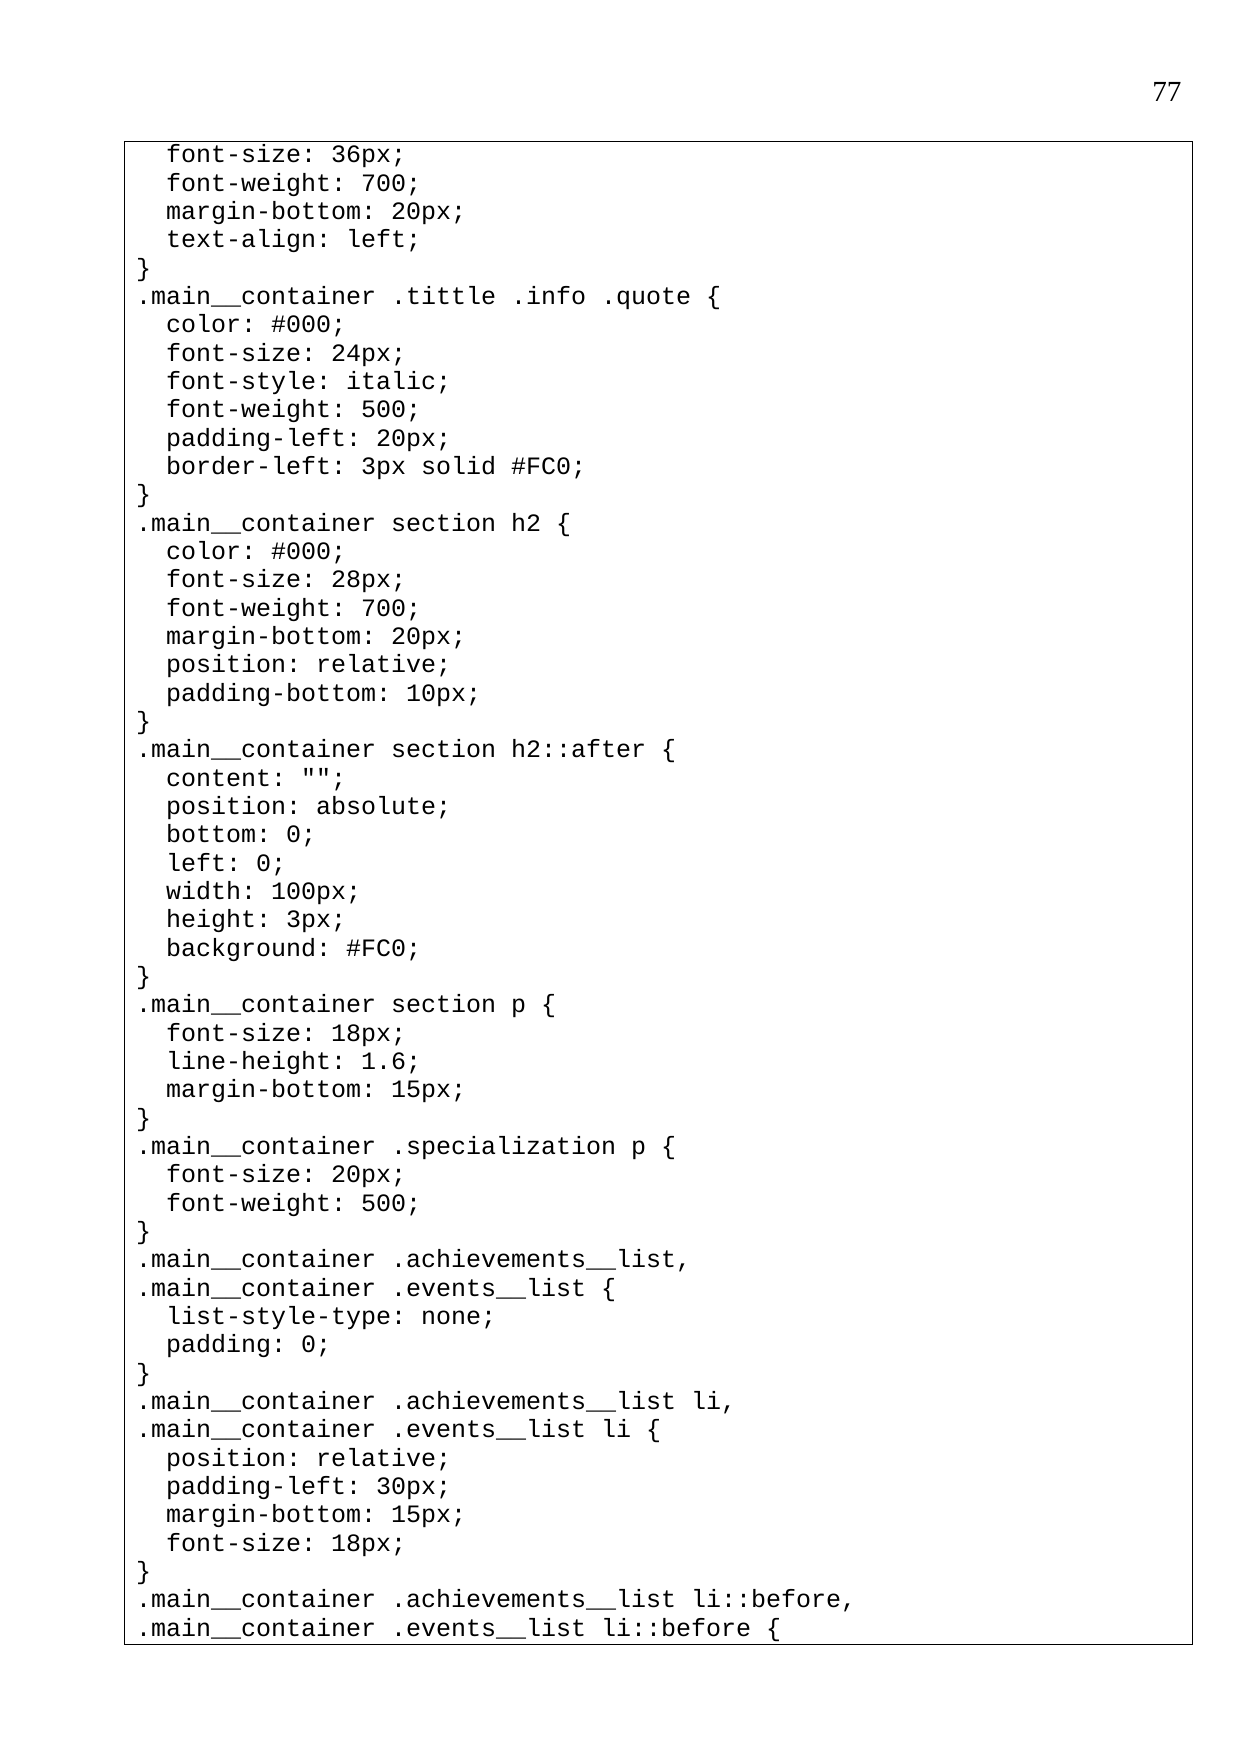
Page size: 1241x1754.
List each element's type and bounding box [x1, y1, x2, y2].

table_header [125, 142, 1192, 1644]
